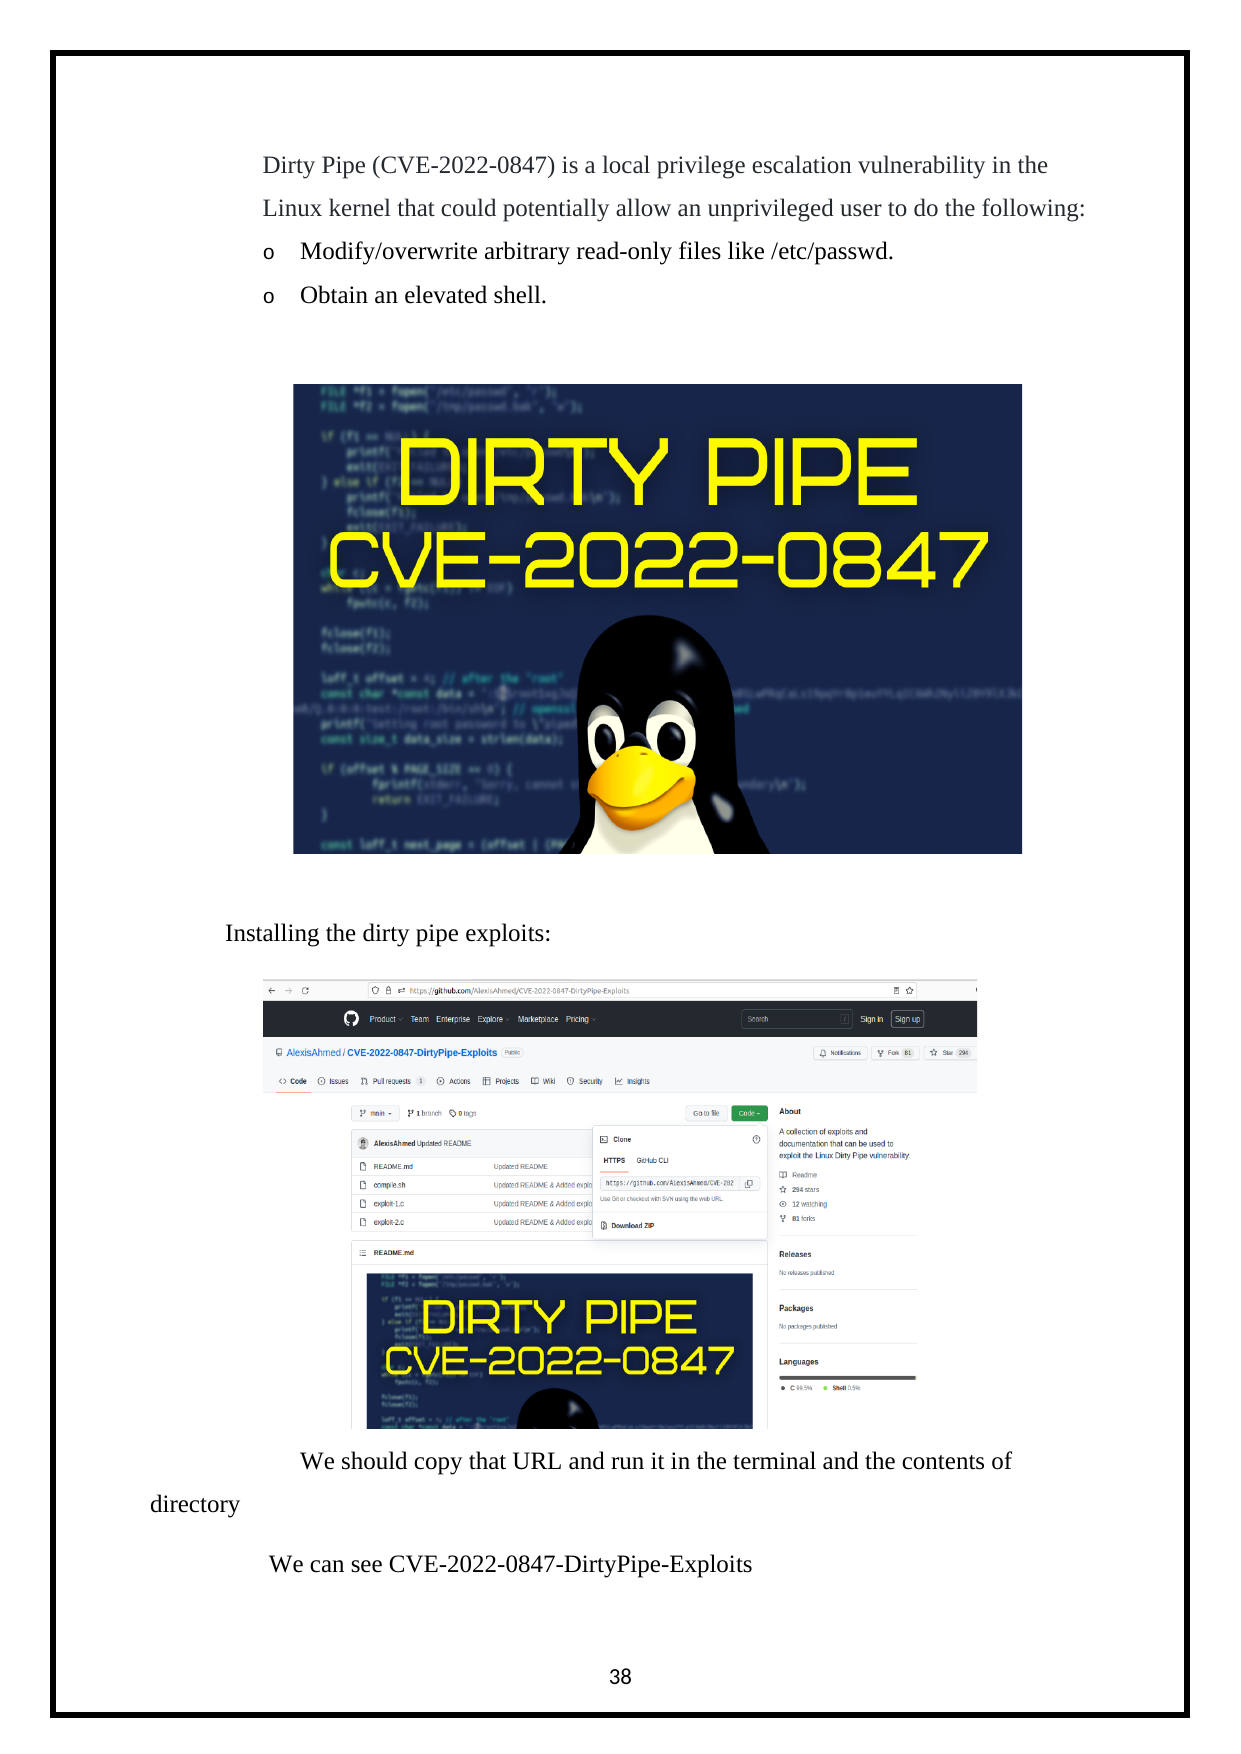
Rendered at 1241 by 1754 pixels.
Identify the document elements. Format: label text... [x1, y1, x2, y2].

picture [293, 384, 1023, 854]
text Installing the dirty pipe exploits: [150, 917, 1090, 948]
list Obtain an elevated shell. [262, 281, 1090, 310]
picture [263, 979, 978, 1429]
list Dirty Pipe (CVE-2022-0847) is a local privilege escalation vulnerability in the Linux kernel that could potentially allow an unprivileged user to do the following: [262, 150, 1090, 222]
list Modify/overwrite arbitrary read-only files like /etc/passwd. [262, 236, 1090, 266]
text We can see CVE-2022-0847-DirtyPipe-Exploits [150, 1549, 1090, 1578]
text We should copy that URL and run it in the terminal and the contents of directory [150, 1446, 1090, 1518]
